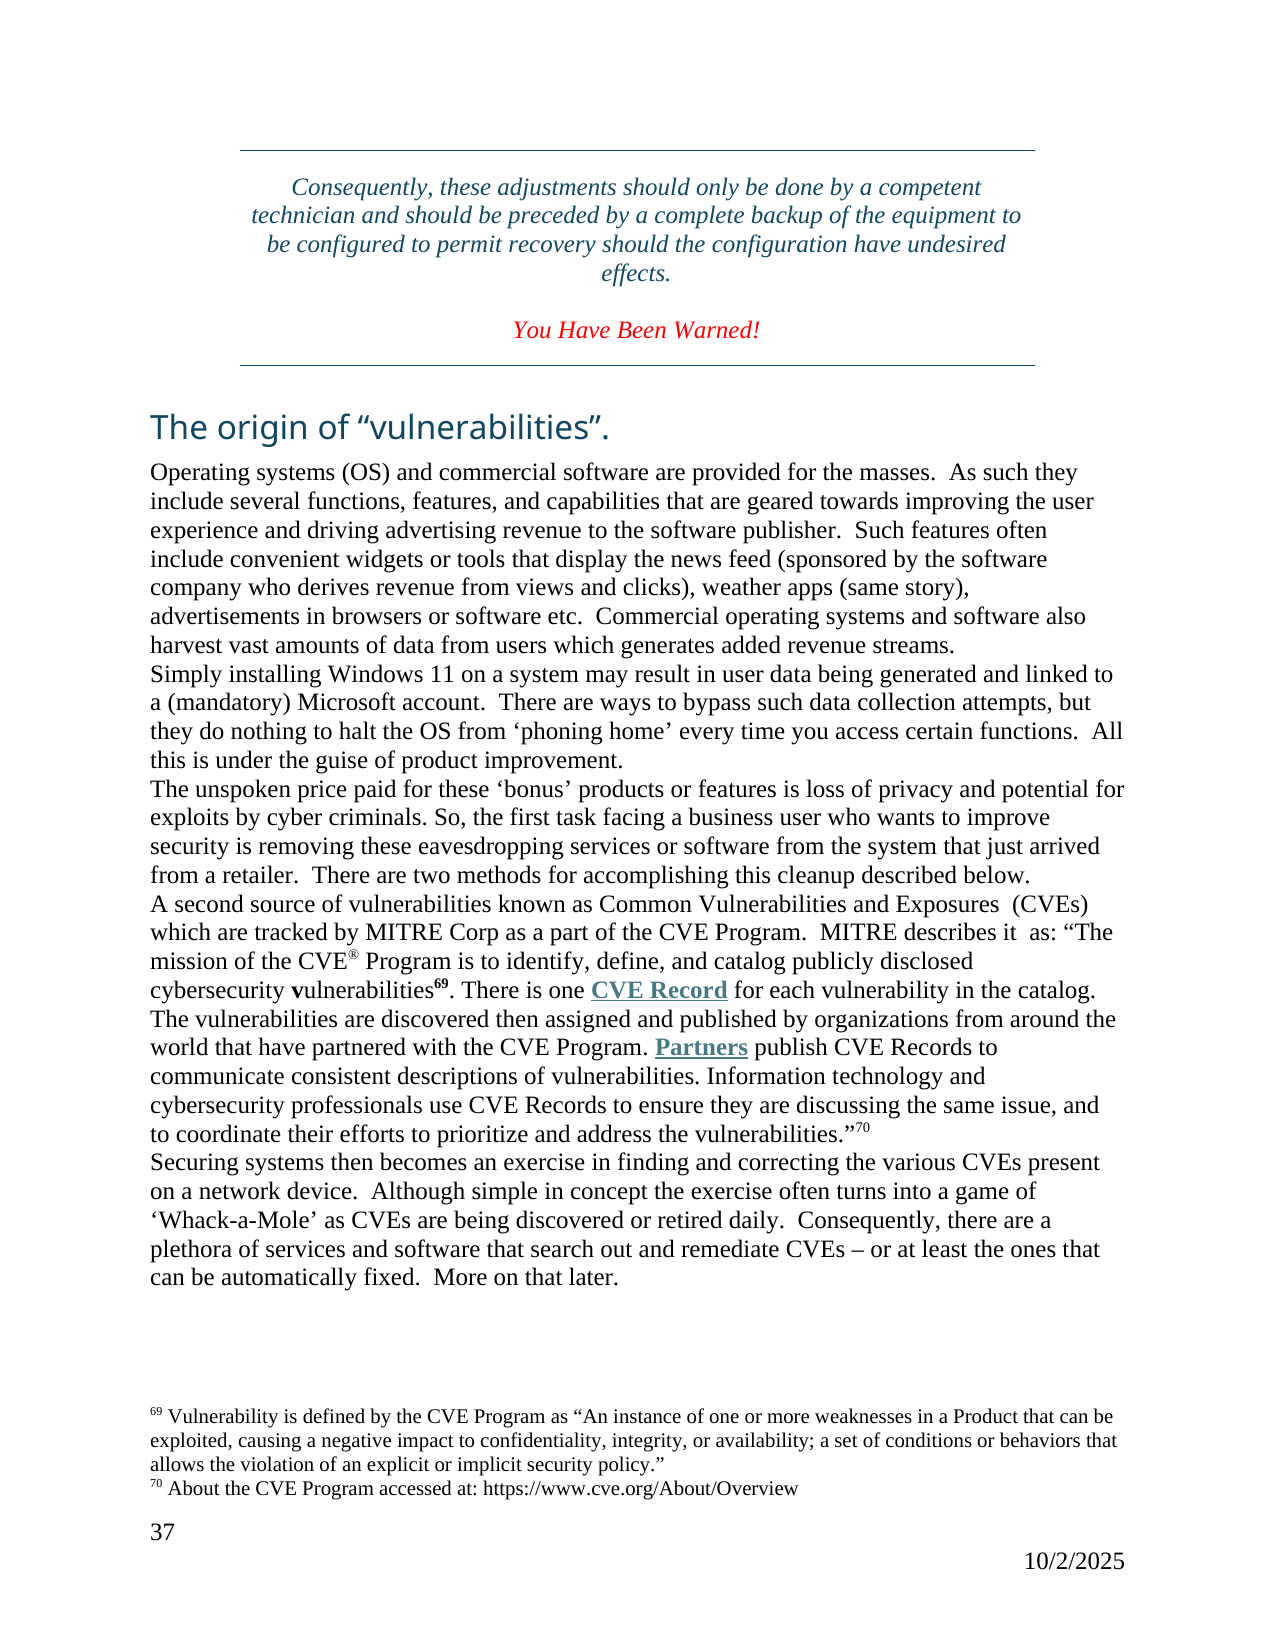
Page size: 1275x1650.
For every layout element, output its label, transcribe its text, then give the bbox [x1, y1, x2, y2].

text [240, 151, 1035, 365]
text Simply installing Windows 11 on a system may result in user data being generated and linked to a (mandatory) Microsoft account. There are ways to bypass such data collection attempts, but they do nothing to halt the OS from ‘phoning home’ every time you access certain functions. All this is under the guise of product improvement. [150, 659, 1125, 774]
text Operating systems (OS) and commercial software are provided for the masses. As such they include several functions, features, and capabilities that are geared towards improving the user experience and driving advertising revenue to the software publisher. Such features often include convenient widgets or tools that display the news feed (sponsored by the software company who derives revenue from views and clicks), weather apps (same story), advertisements in browsers or software etc. Commercial operating systems and software also harvest vast amounts of data from users which generates added revenue streams. [150, 457, 1125, 659]
subtitle The origin of “vulnerabilities”. [150, 404, 1125, 449]
text The unspoken price paid for these ‘bonus’ products or features is loss of privacy and potential for exploits by cyber criminals. So, the first task facing a business user who wants to improve security is removing these eavesdropping services or software from the system that just arrived from a retailer. There are two methods for accomplishing this cleanup described below. [150, 774, 1125, 889]
text A second source of vulnerabilities known as Common Vulnerabilities and Exposures (CVEs) which are tracked by MITRE Corp as a part of the CVE Program. MITRE describes it as: “The mission of the CVE® Program is to identify, define, and catalog publicly disclosed cybersecurity vulnerabilities. There is one CVE Record for each vulnerability in the catalog. The vulnerabilities are discovered then assigned and published by organizations from around the world that have partnered with the CVE Program. Partners publish CVE Records to communicate consistent descriptions of vulnerabilities. Information technology and cybersecurity professionals use CVE Records to ensure they are discussing the same issue, and to coordinate their efforts to prioritize and address the vulnerabilities.” [150, 889, 1125, 1147]
text Securing systems then becomes an exercise in finding and correcting the various CVEs present on a network device. Although simple in concept the exercise often turns into a game of ‘Whack-a-Mole’ as CVEs are being discovered or retired daily. Consequently, there are a plethora of services and software that search out and remediate CVEs – or at least the ones that can be automatically fixed. More on that later. [150, 1147, 1125, 1291]
